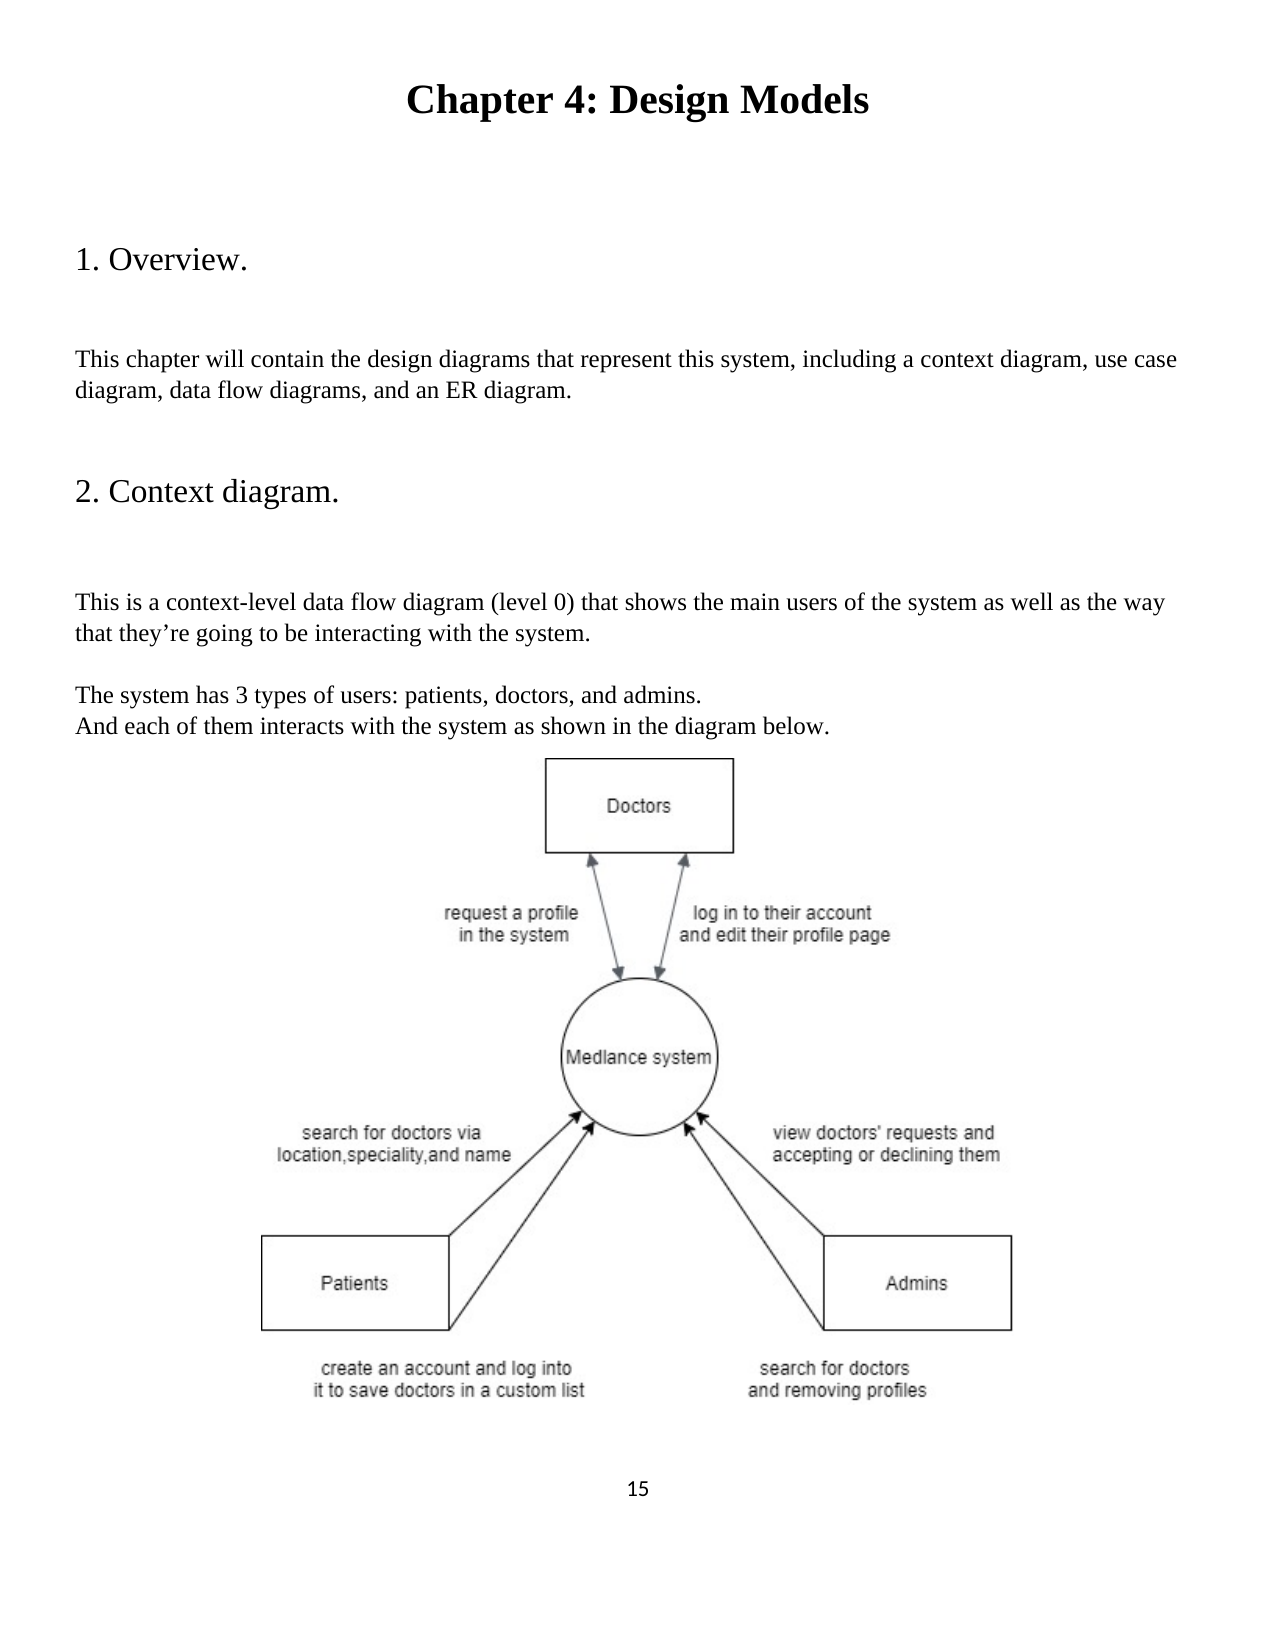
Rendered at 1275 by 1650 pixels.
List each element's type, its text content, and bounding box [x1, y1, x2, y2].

picture [261, 758, 1014, 1405]
text This chapter will contain the design diagrams that represent this system, including a context diagram, use case diagram, data flow diagrams, and an ER diagram. [75, 344, 1200, 404]
text This is a context-level data flow diagram (level 0) that shows the main users of the system as well as the way that they’re going to be interacting with the system. The system has 3 types of users: patients, doctors, and admins. And each of them interacts with the system as shown in the diagram below. [75, 587, 1200, 740]
text 1. Overview. [75, 239, 1200, 277]
text 2. Context diagram. [75, 471, 1200, 509]
text Chapter 4: Design Models [75, 75, 1200, 123]
